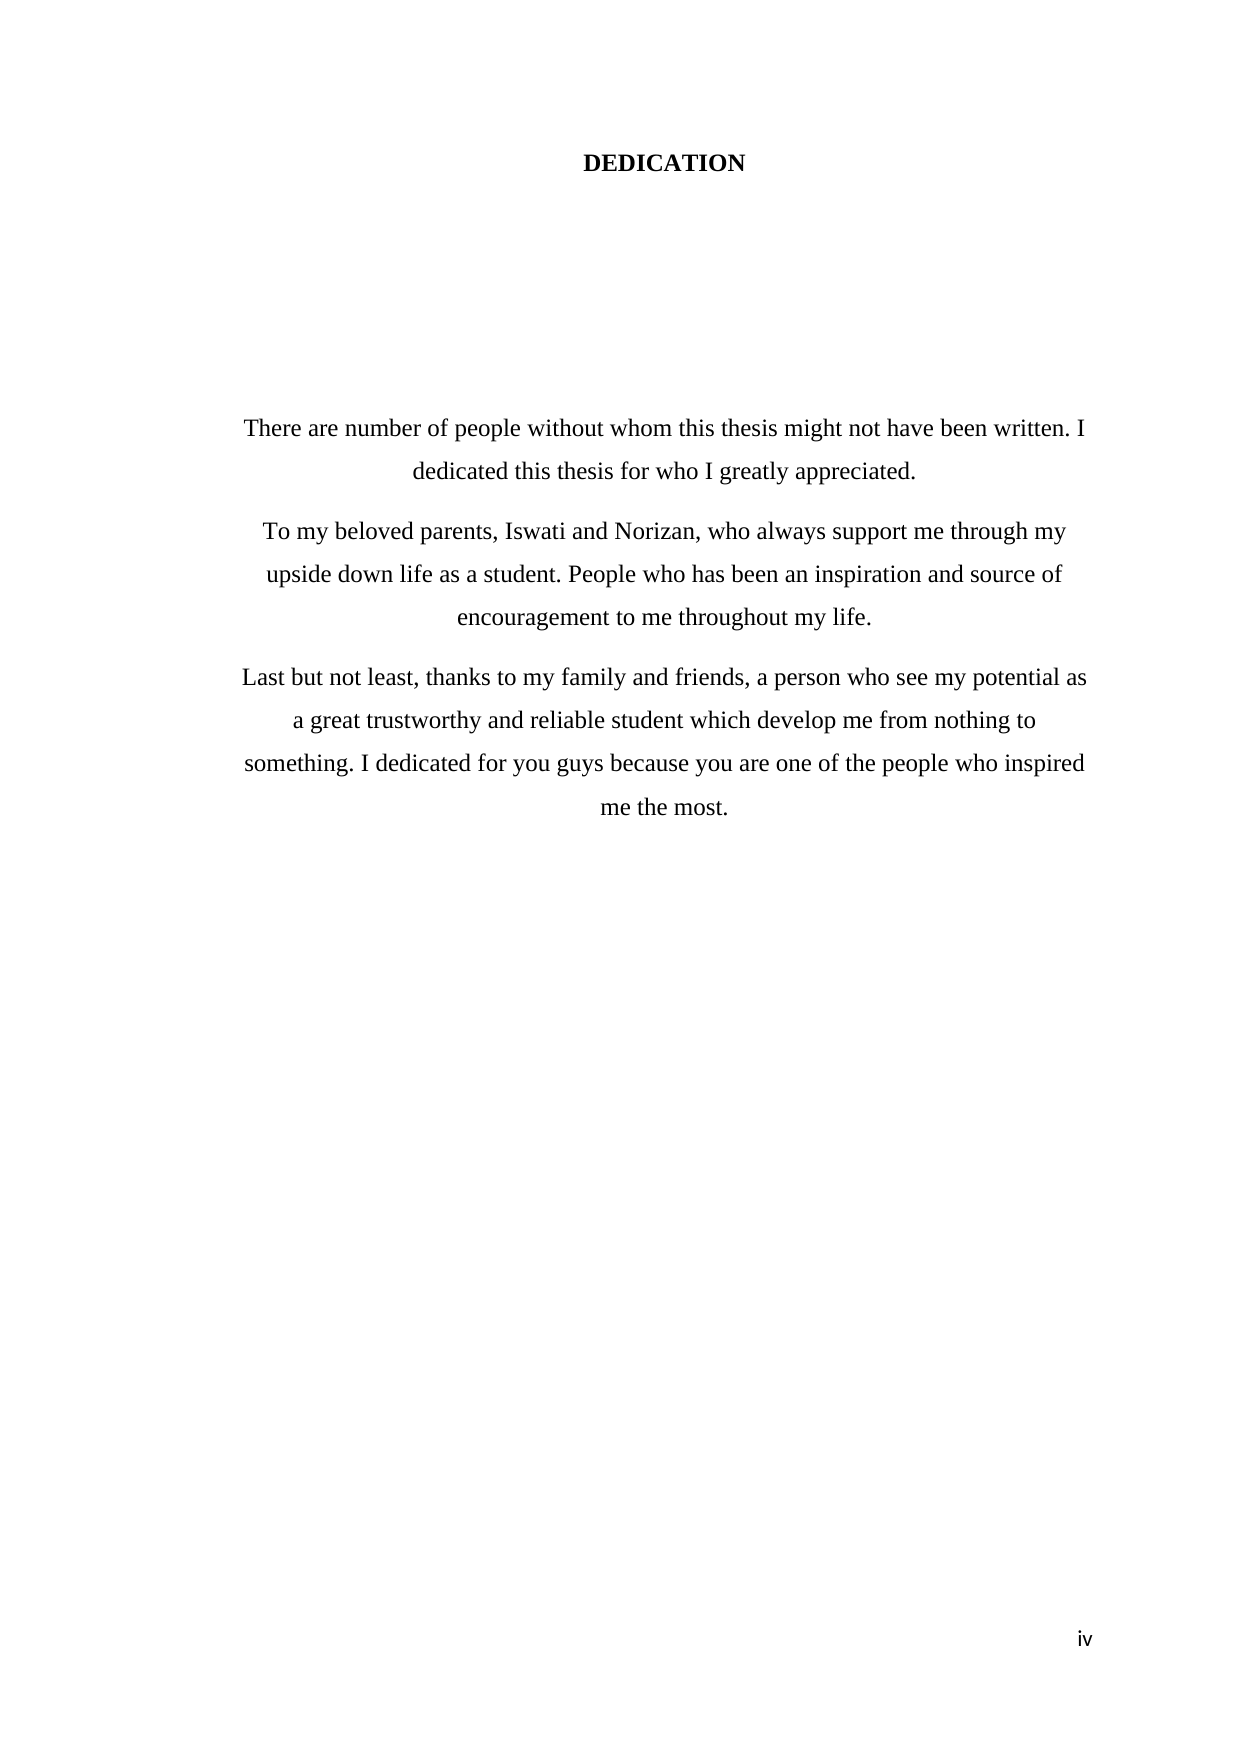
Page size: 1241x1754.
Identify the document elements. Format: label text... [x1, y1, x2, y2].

text There are number of people without whom this thesis might not have been written. I dedicated this thesis for who I greatly appreciated. [236, 413, 1092, 485]
text DEDICATION [236, 148, 1092, 176]
text To my beloved parents, Iswati and Norizan, who always support me through my upside down life as a student. People who has been an inspiration and source of encouragement to me throughout my life. [236, 516, 1092, 631]
text Last but not least, thanks to my family and friends, a person who see my potential as a great trustworthy and reliable student which develop me from nothing to something. I dedicated for you guys because you are one of the people who inspired me the most. [236, 662, 1092, 820]
